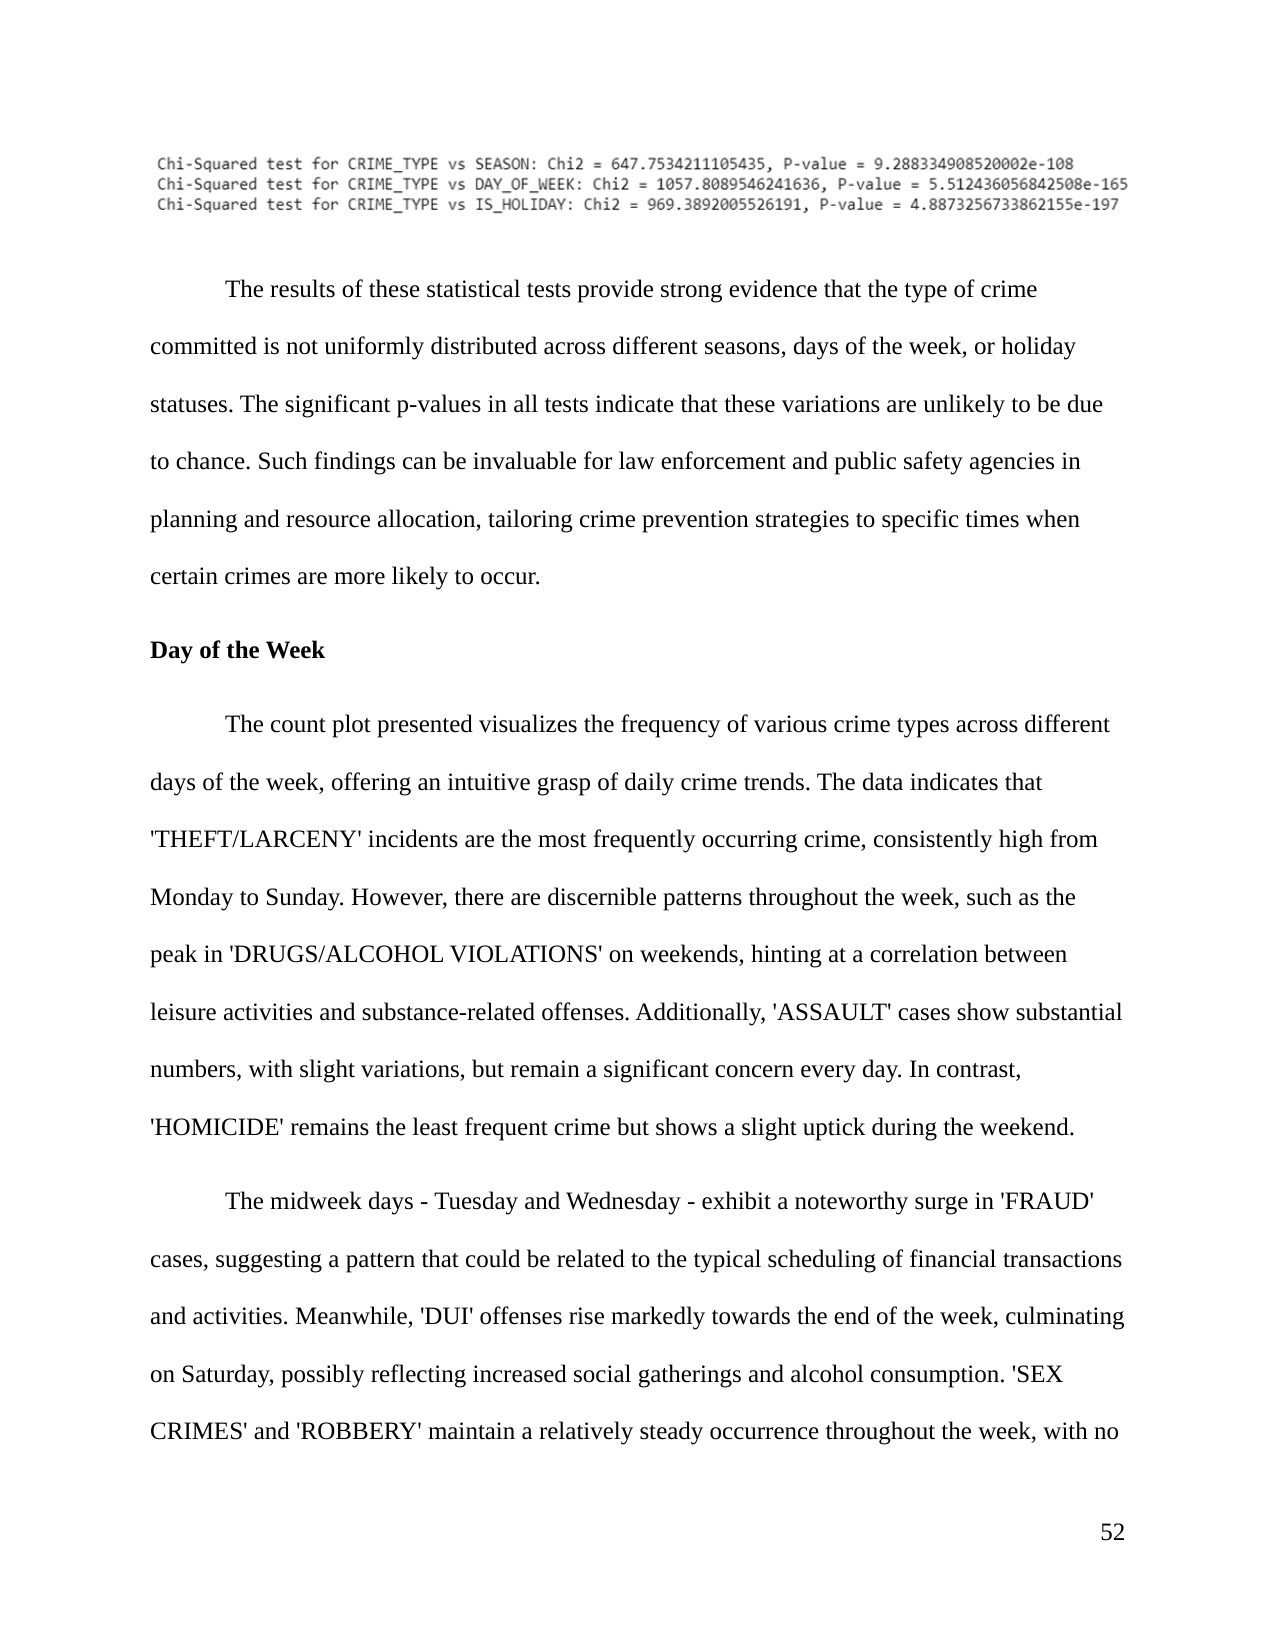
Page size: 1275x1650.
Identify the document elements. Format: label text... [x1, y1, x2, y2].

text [150, 1186, 1125, 1445]
text The results of these statistical tests provide strong evidence that the type of crime committed is not uniformly distributed across different seasons, days of the week, or holiday statuses. The significant p-values in all tests indicate that these variations are unlikely to be due to chance. Such findings can be invaluable for law enforcement and public safety agencies in planning and resource allocation, tailoring crime prevention strategies to specific times when certain crimes are more likely to occur. [150, 274, 1125, 590]
picture [150, 150, 1139, 229]
text Day of the Week [150, 635, 1125, 664]
text The count plot presented visualizes the frequency of various crime types across different days of the week, offering an intuitive grasp of daily crime trends. The data indicates that 'THEFT/LARCENY' incidents are the most frequently occurring crime, consistently high from Monday to Sunday. However, there are discernible patterns throughout the week, such as the peak in 'DRUGS/ALCOHOL VIOLATIONS' on weekends, hinting at a correlation between leisure activities and substance-related offenses. Additionally, 'ASSAULT' cases show substantial numbers, with slight variations, but remain a significant concern every day. In contrast, 'HOMICIDE' remains the least frequent crime but shows a slight uptick during the weekend. [150, 709, 1125, 1141]
